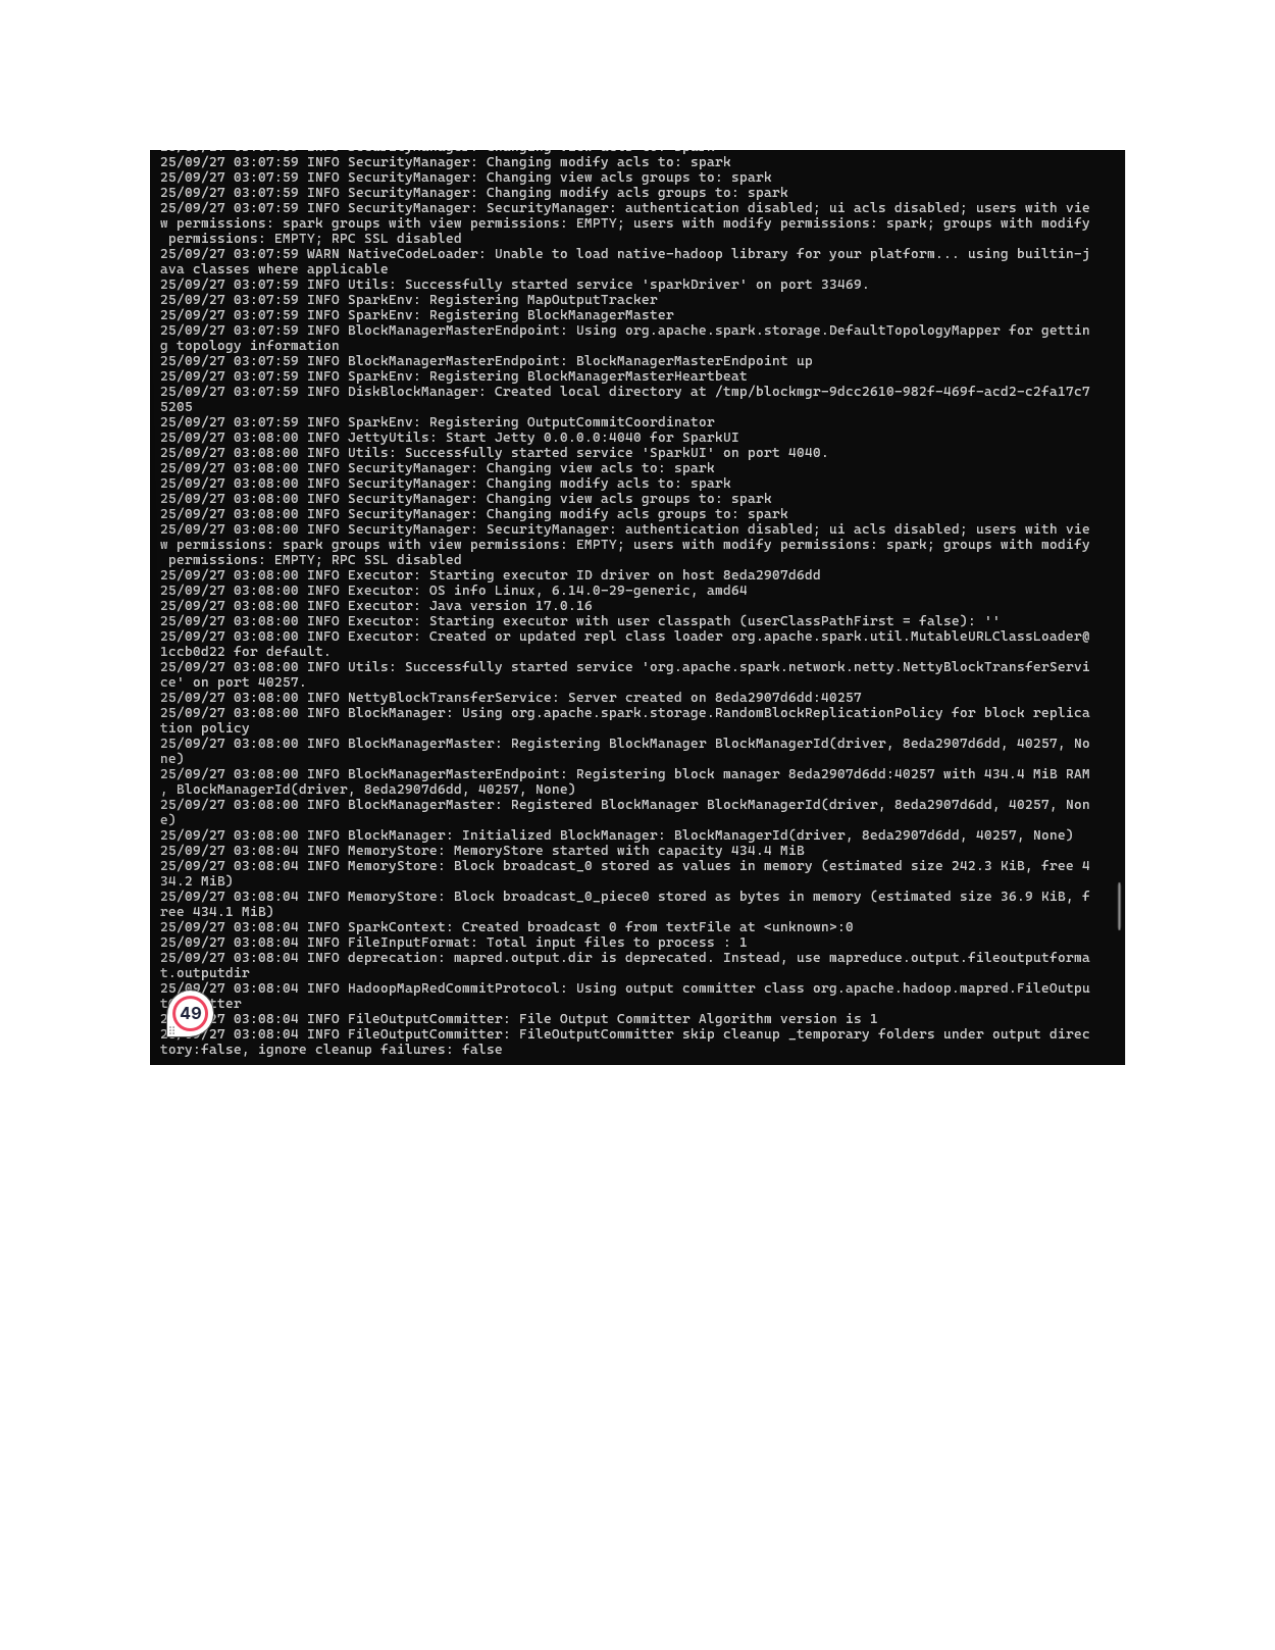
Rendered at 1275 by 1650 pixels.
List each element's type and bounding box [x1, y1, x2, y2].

picture [150, 150, 1125, 1065]
